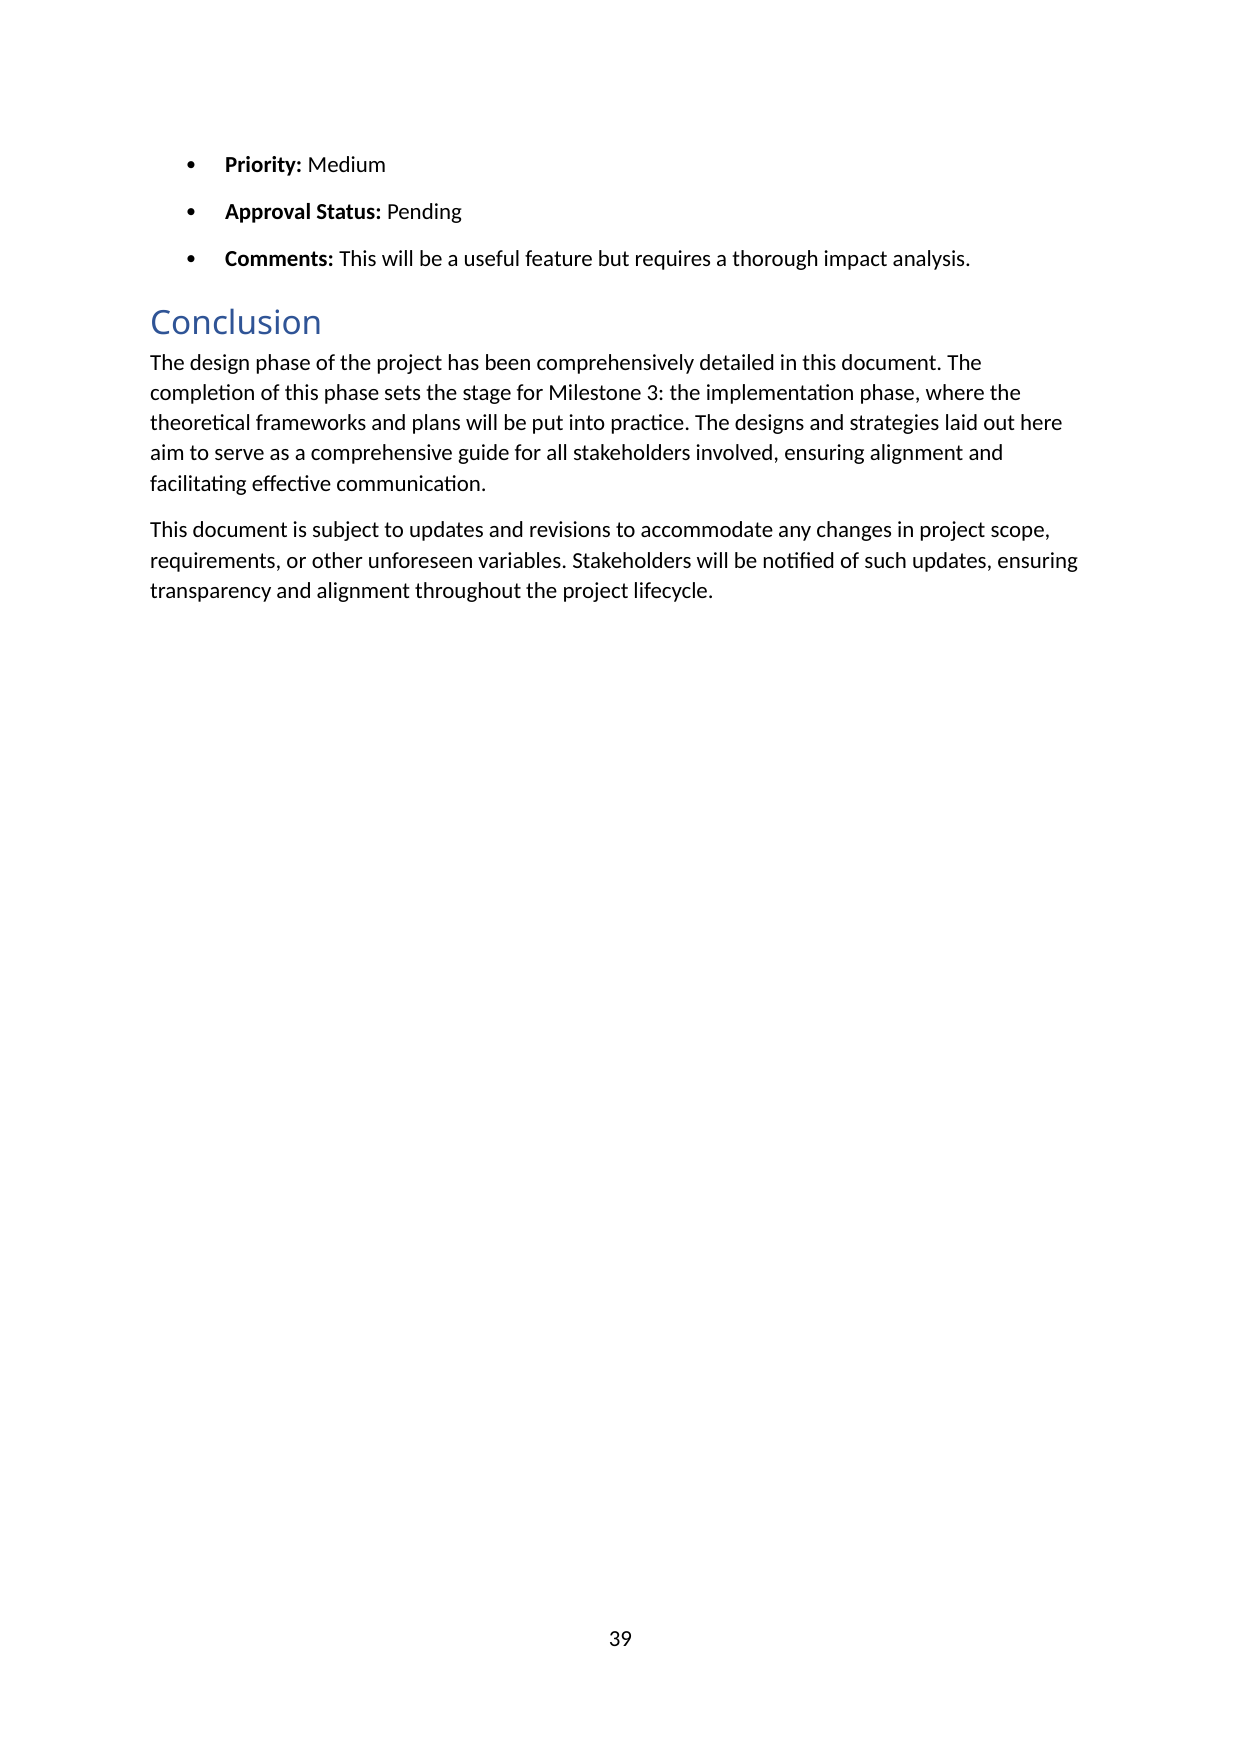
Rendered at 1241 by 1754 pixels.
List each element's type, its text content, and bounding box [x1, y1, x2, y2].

text This document is subject to updates and revisions to accommodate any changes in project scope, requirements, or other unforeseen variables. Stakeholders will be notified of such updates, ensuring transparency and alignment throughout the project lifecycle. [150, 516, 1090, 604]
subtitle Conclusion [150, 299, 1090, 344]
list Comments: This will be a useful feature but requires a thorough impact analysis. [187, 244, 1090, 272]
list Priority: Medium [187, 150, 1090, 178]
list Approval Status: Pending [187, 197, 1090, 225]
text The design phase of the project has been comprehensively detailed in this document. The completion of this phase sets the stage for Milestone 3: the implementation phase, where the theoretical frameworks and plans will be put into practice. The designs and strategies laid out here aim to serve as a comprehensive guide for all stakeholders involved, ensuring alignment and facilitating effective communication. [150, 348, 1090, 497]
